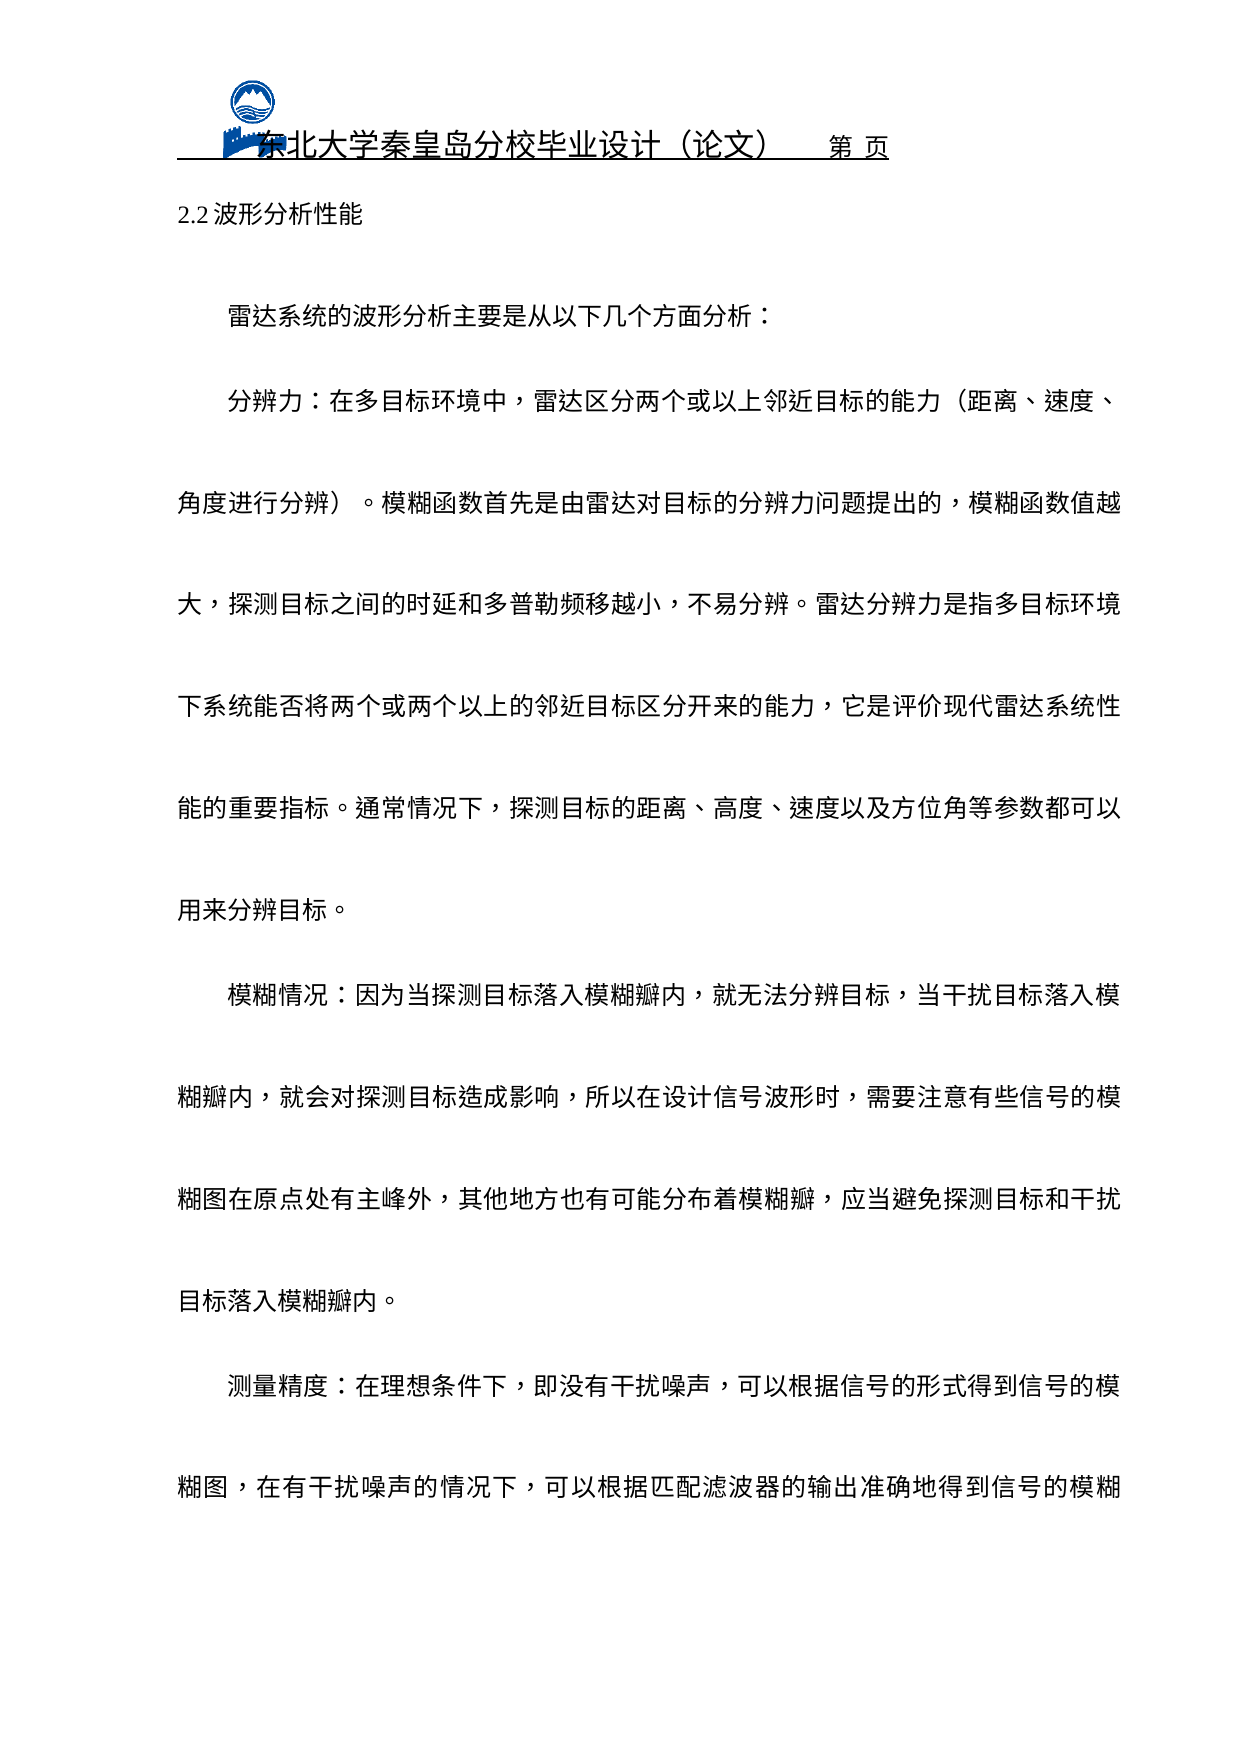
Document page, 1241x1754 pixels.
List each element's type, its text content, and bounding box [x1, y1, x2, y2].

text 雷达系统的波形分析主要是从以下几个方面分析： [177, 282, 1122, 349]
text 模糊情况：因为当探测目标落入模糊瓣内，就无法分辨目标，当干扰目标落入模糊瓣内，就会对探测目标造成影响，所以在设计信号波形时，需要注意有些信号的模糊图在原点处有主峰外，其他地方也有可能分布着模糊瓣，应当避免探测目标和干扰目标落入模糊瓣内。 [177, 961, 1122, 1334]
subtitle 2.2波形分析性能 [177, 178, 1122, 246]
text 分辨力：在多目标环境中，雷达区分两个或以上邻近目标的能力（距离、速度、角度进行分辨）。模糊函数首先是由雷达对目标的分辨力问题提出的，模糊函数值越大，探测目标之间的时延和多普勒频移越小，不易分辨。雷达分辨力是指多目标环境下系统能否将两个或两个以上的邻近目标区分开来的能力，它是评价现代雷达系统性能的重要指标。通常情况下，探测目标的距离、高度、速度以及方位角等参数都可以用来分辨目标。 [177, 366, 1122, 944]
text 测量精度：在理想条件下，即没有干扰噪声，可以根据信号的形式得到信号的模糊图，在有干扰噪声的情况下，可以根据匹配滤波器的输出准确地得到信号的模糊图，和没有噪声的情况比较，模糊图的主峰会有一个偏移，偏移量越小，测量精度越高。 [177, 1351, 1122, 1521]
picture [214, 79, 292, 158]
